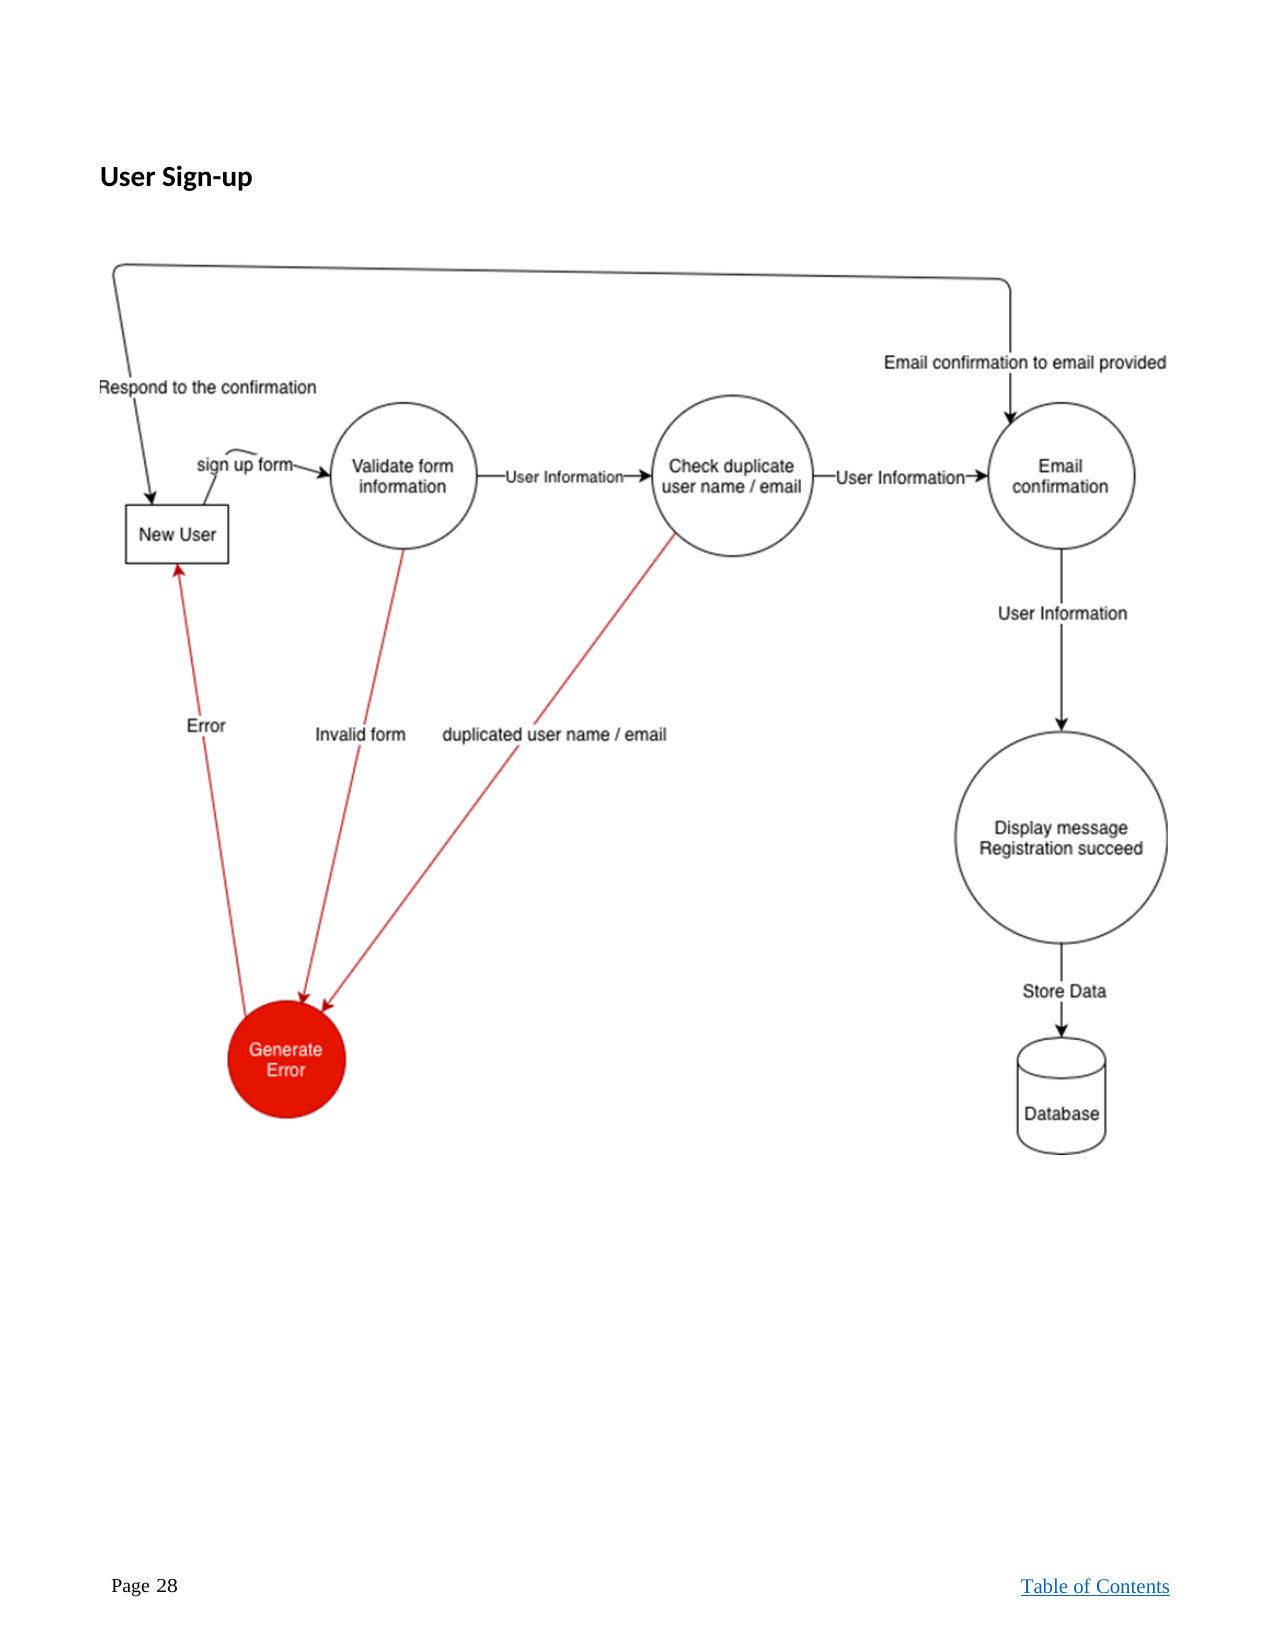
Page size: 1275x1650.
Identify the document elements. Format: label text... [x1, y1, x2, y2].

subtitle User Sign-up [100, 158, 1175, 194]
picture [99, 252, 1168, 1155]
